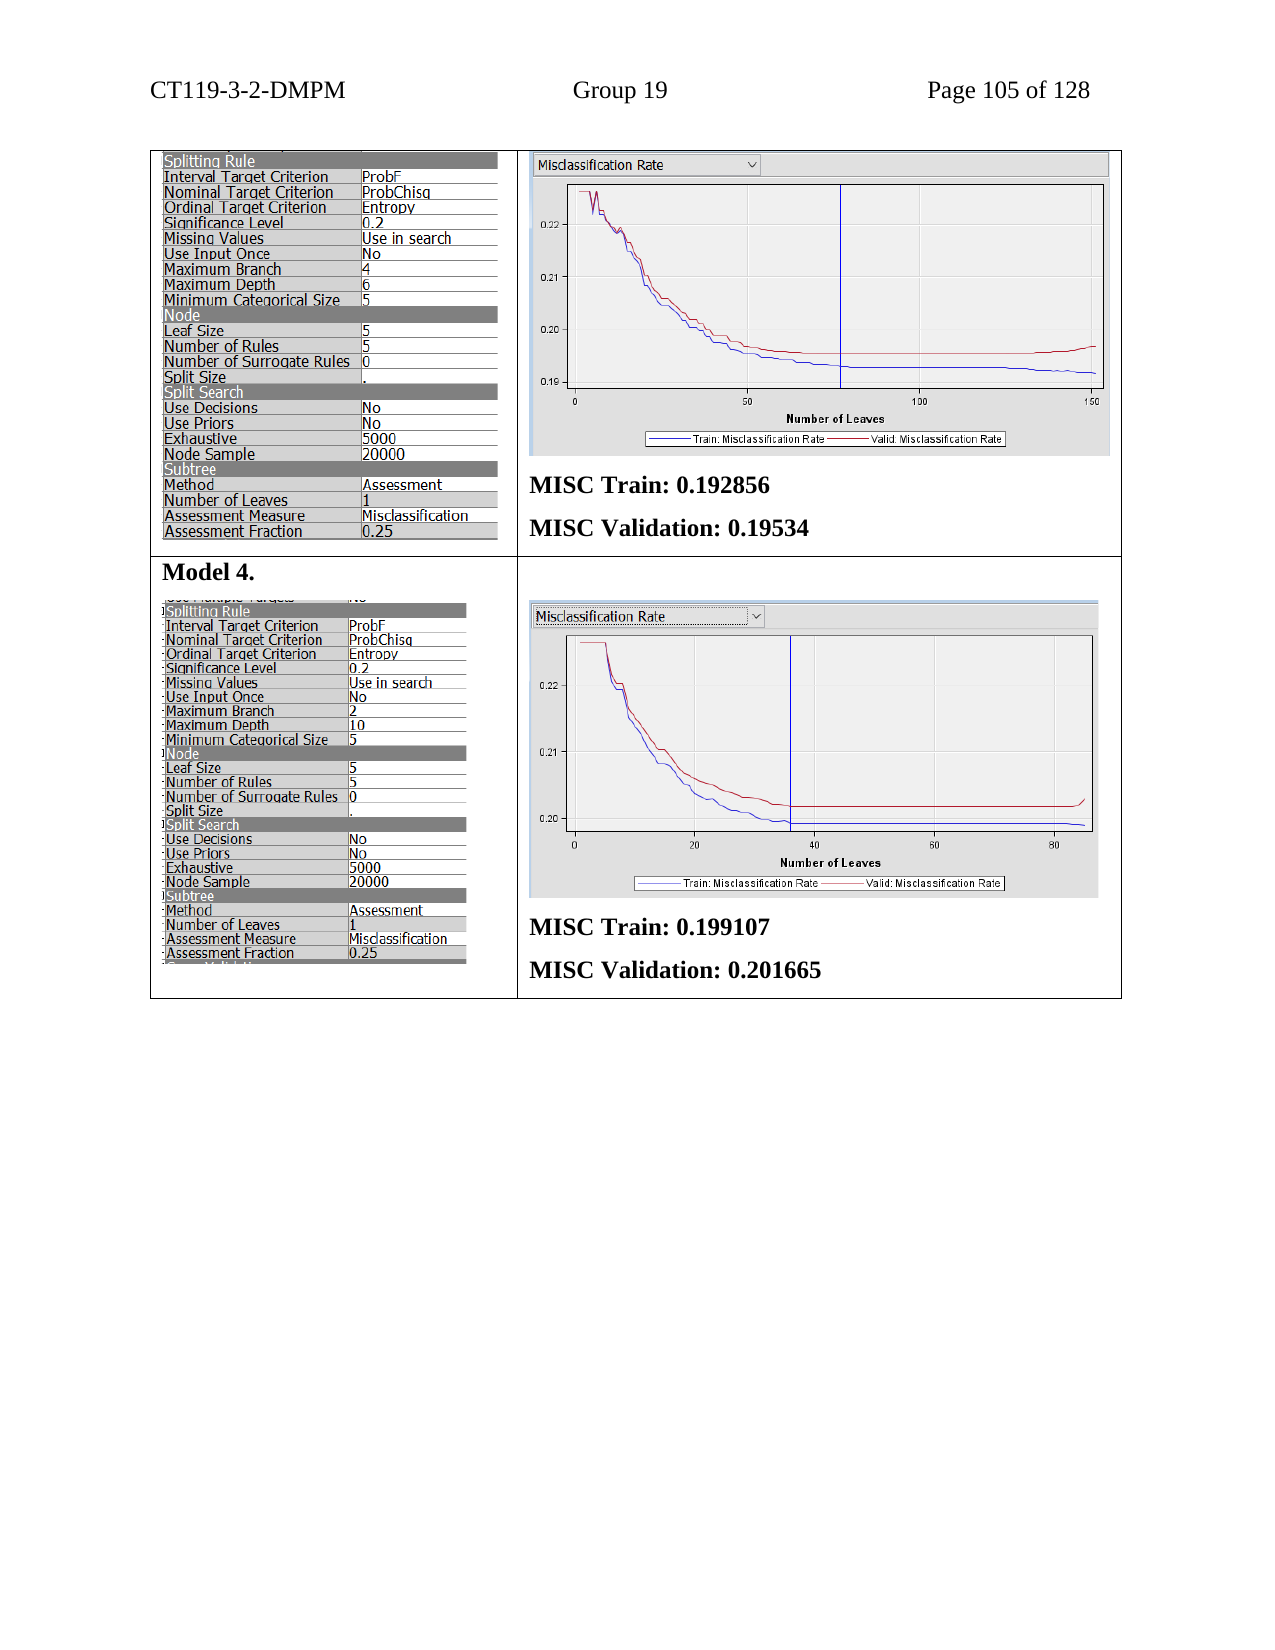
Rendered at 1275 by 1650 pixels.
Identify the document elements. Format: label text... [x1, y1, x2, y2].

picture [161, 600, 467, 964]
picture [529, 600, 1099, 898]
table_cell Model 4. [151, 557, 517, 998]
table_cell MISC Train: 0.199107 MISC Validation: 0.201665 [518, 557, 1121, 998]
picture [161, 151, 498, 540]
table_cell Model 3. [151, 151, 517, 556]
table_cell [518, 151, 1121, 556]
picture [529, 151, 1110, 456]
